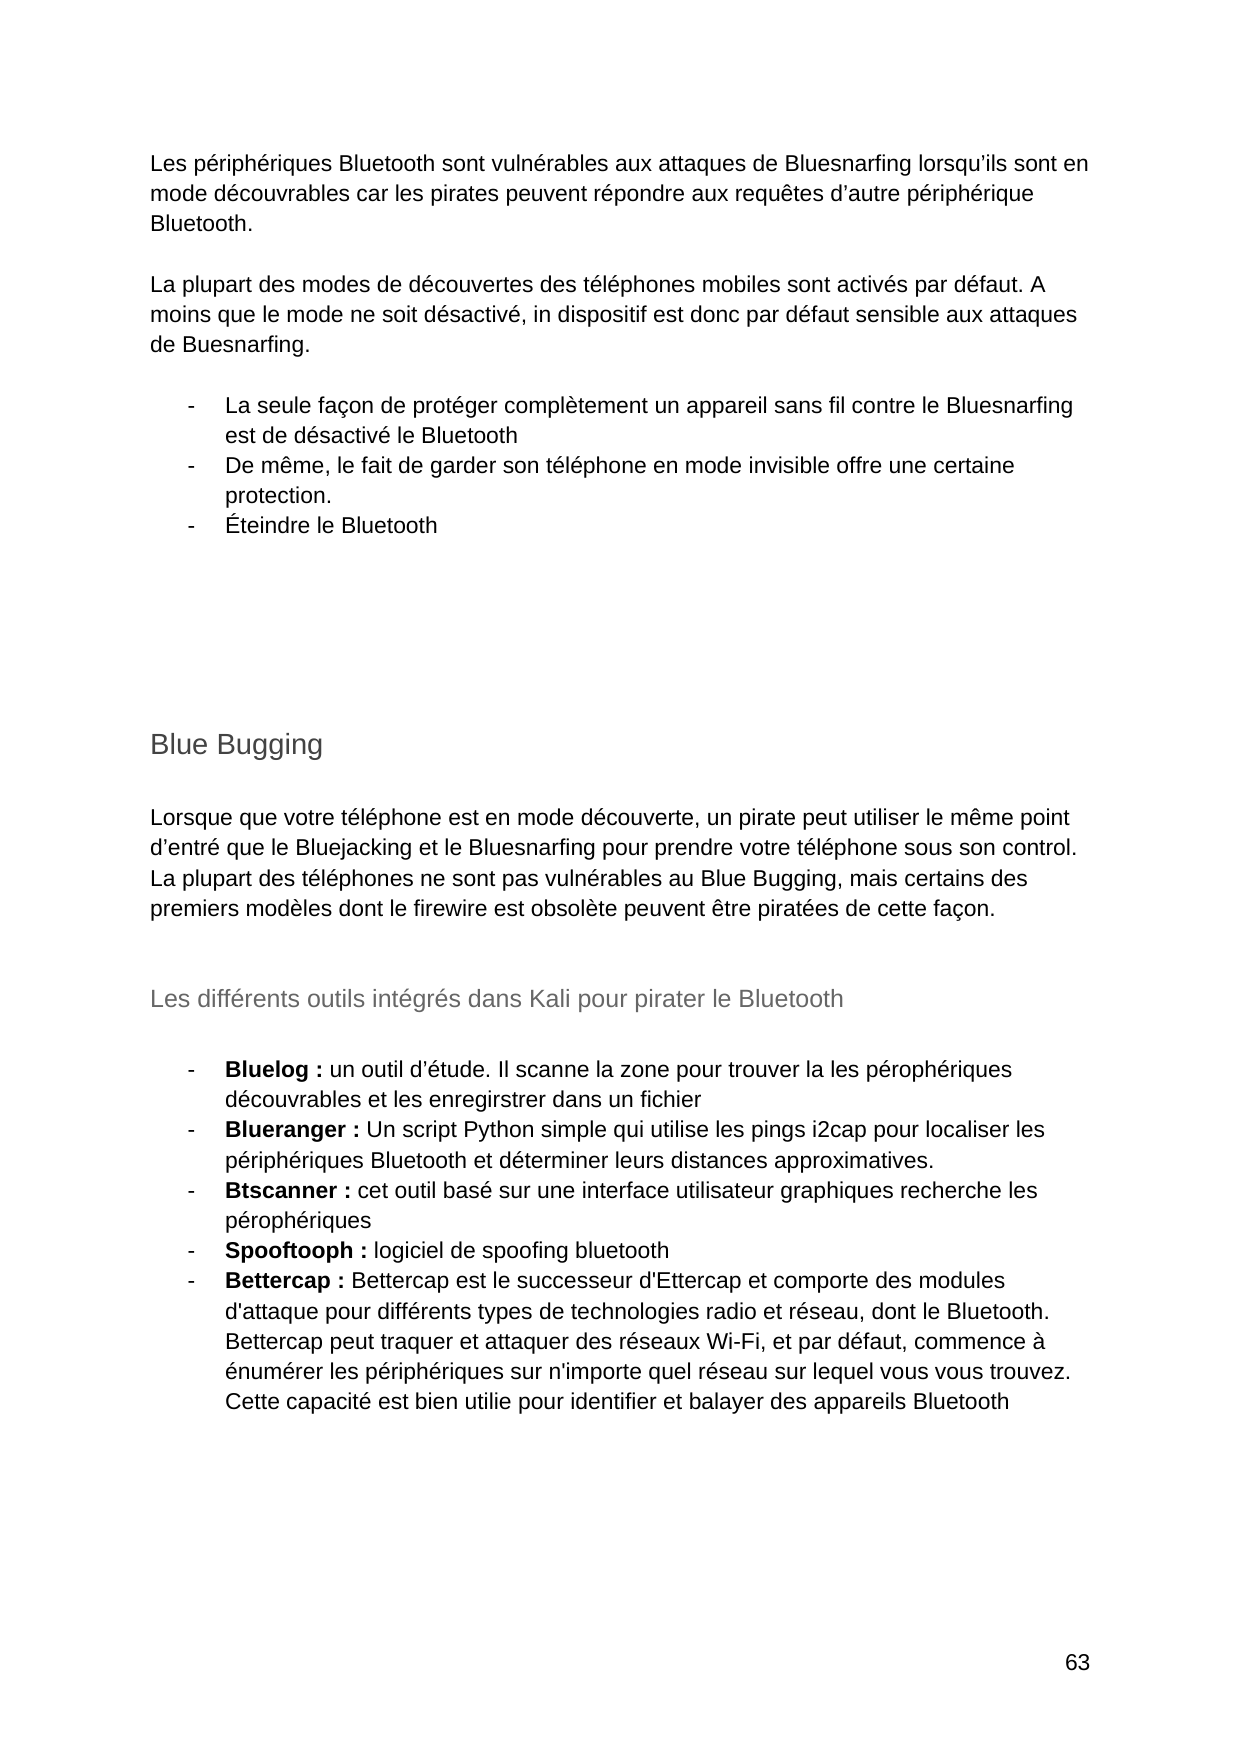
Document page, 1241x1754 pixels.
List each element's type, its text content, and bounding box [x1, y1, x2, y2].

list Bettercap : Bettercap est le successeur d'Ettercap et comporte des modules d'attaque pour différents types de technologies radio et réseau, dont le Bluetooth. Bettercap peut traquer et attaquer des réseaux Wi-Fi, et par défaut, commence à énumérer les périphériques sur n'importe quel réseau sur lequel vous vous trouvez. Cette capacité est bien utilie pour identifier et balayer des appareils Bluetooth [187, 1267, 1090, 1414]
subtitle Blue Bugging [150, 727, 1090, 761]
text Lorsque que votre téléphone est en mode découverte, un pirate peut utiliser le même point d’entré que le Bluejacking et le Bluesnarfing pour prendre votre téléphone sous son control. La plupart des téléphones ne sont pas vulnérables au Blue Bugging, mais certains des premiers modèles dont le firewire est obsolète peuvent être piratées de cette façon. [150, 804, 1090, 921]
list Éteindre le Bluetooth [187, 512, 1090, 539]
list La seule façon de protéger complètement un appareil sans fil contre le Bluesnarfing est de désactivé le Bluetooth [187, 392, 1090, 448]
subtitle Les différents outils intégrés dans Kali pour pirater le Bluetooth [150, 984, 1090, 1013]
text La plupart des modes de découvertes des téléphones mobiles sont activés par défaut. A moins que le mode ne soit désactivé, in dispositif est donc par défaut sensible aux attaques de Buesnarfing. [150, 271, 1090, 358]
list Blueranger : Un script Python simple qui utilise les pings i2cap pour localiser les périphériques Bluetooth et déterminer leurs distances approximatives. [187, 1116, 1090, 1173]
list Bluelog : un outil d’étude. Il scanne la zone pour trouver la les pérophériques découvrables et les enregirstrer dans un fichier [187, 1056, 1090, 1112]
text Les périphériques Bluetooth sont vulnérables aux attaques de Bluesnarfing lorsqu’ils sont en mode découvrables car les pirates peuvent répondre aux requêtes d’autre périphérique Bluetooth. [150, 150, 1090, 237]
list De même, le fait de garder son téléphone en mode invisible offre une certaine protection. [187, 452, 1090, 509]
list Spooftooph : logiciel de spoofing bluetooth [187, 1237, 1090, 1263]
list Btscanner : cet outil basé sur une interface utilisateur graphiques recherche les pérophériques [187, 1177, 1090, 1233]
